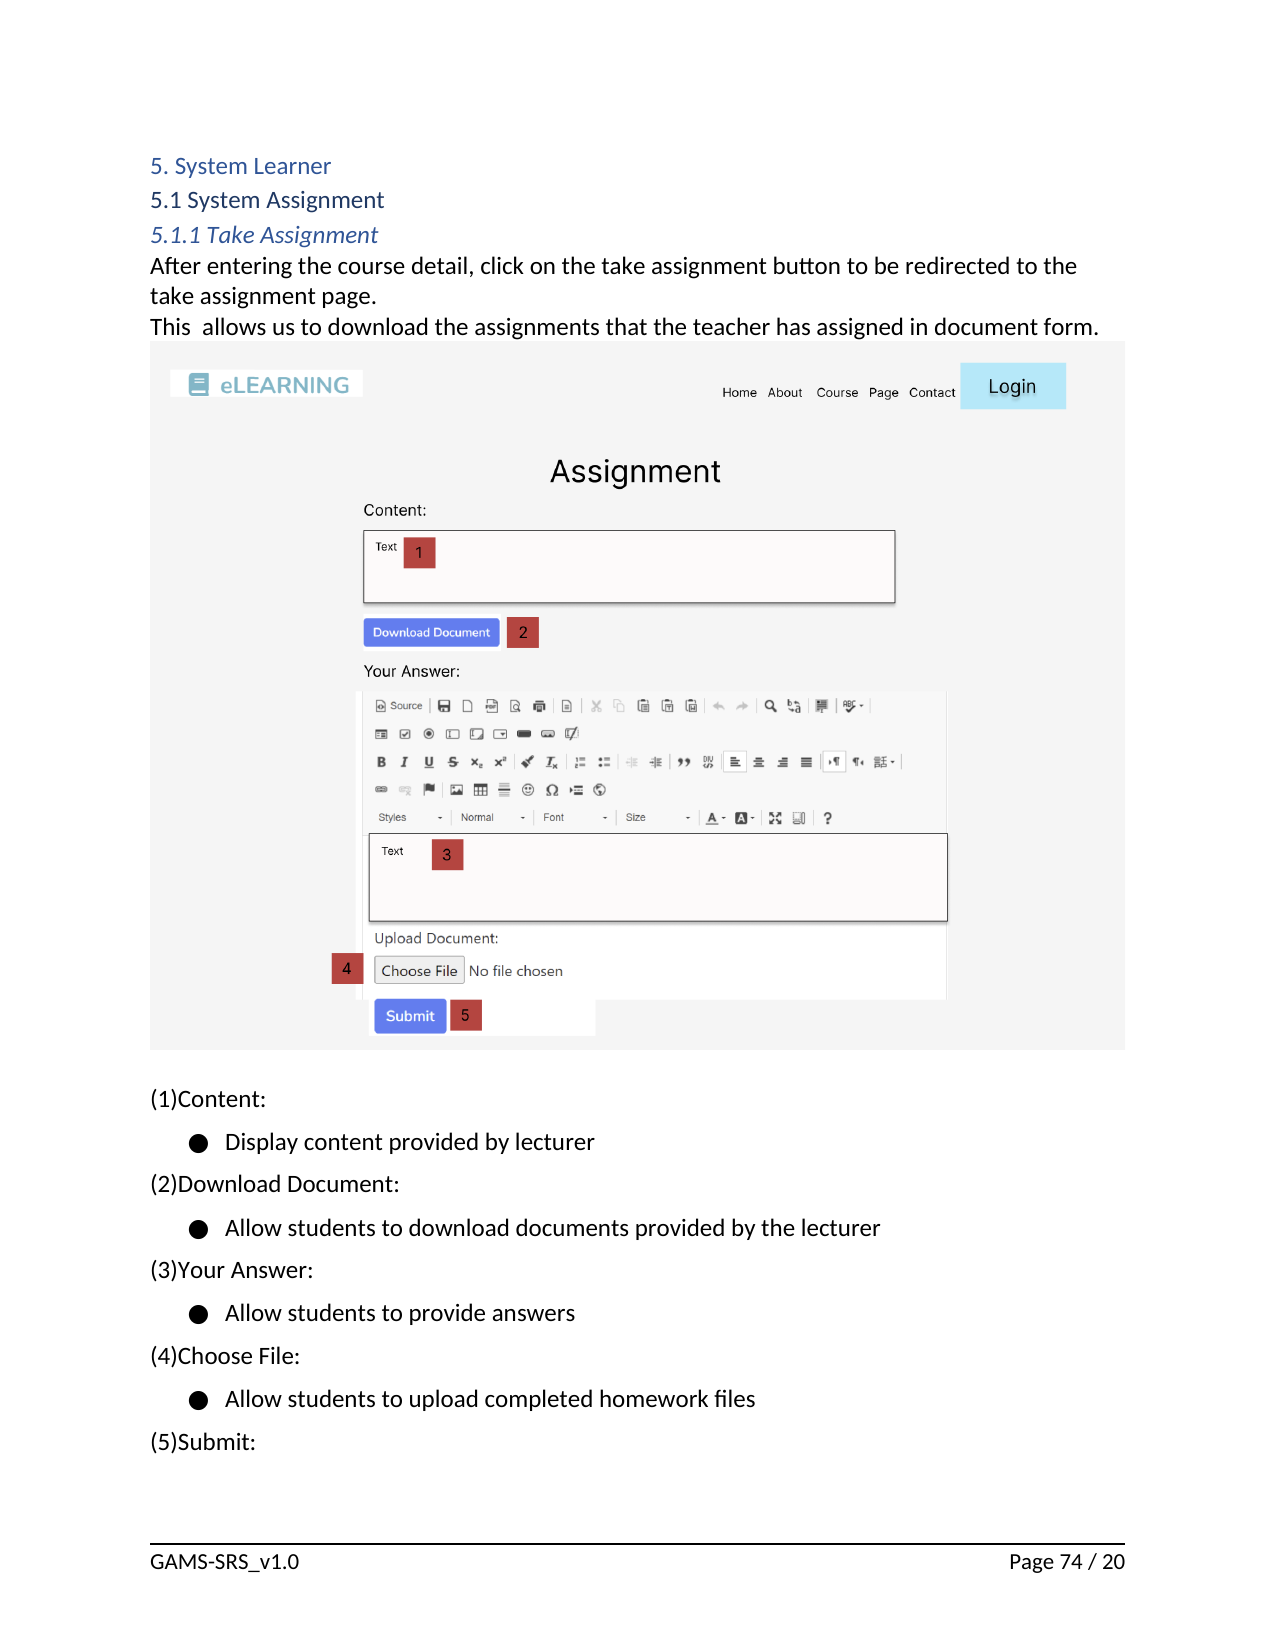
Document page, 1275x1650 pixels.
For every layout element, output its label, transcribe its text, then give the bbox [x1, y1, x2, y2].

list Display content provided by lecturer [187, 1113, 1125, 1164]
subtitle 5. System Learner [150, 150, 1125, 181]
text (5)Submit: [150, 1426, 1125, 1457]
text This allows us to download the assignments that the teacher has assigned in document form. [150, 311, 1125, 341]
text (2)Download Document: [150, 1168, 1125, 1199]
list Allow students to download documents provided by the lecturer [187, 1199, 1125, 1250]
text (1)Content: [150, 1083, 1125, 1113]
subtitle 5.1 System Assignment [150, 185, 1125, 215]
list Allow students to upload completed homework files [187, 1371, 1125, 1422]
text (4)Choose File: [150, 1340, 1125, 1371]
picture [150, 341, 1125, 1050]
text After entering the course detail, click on the take assignment button to be redirected to the take assignment page. [150, 250, 1125, 311]
text (3)Your Answer: [150, 1254, 1125, 1285]
list Allow students to provide answers [187, 1285, 1125, 1336]
subtitle 5.1.1 Take Assignment [150, 219, 1125, 250]
